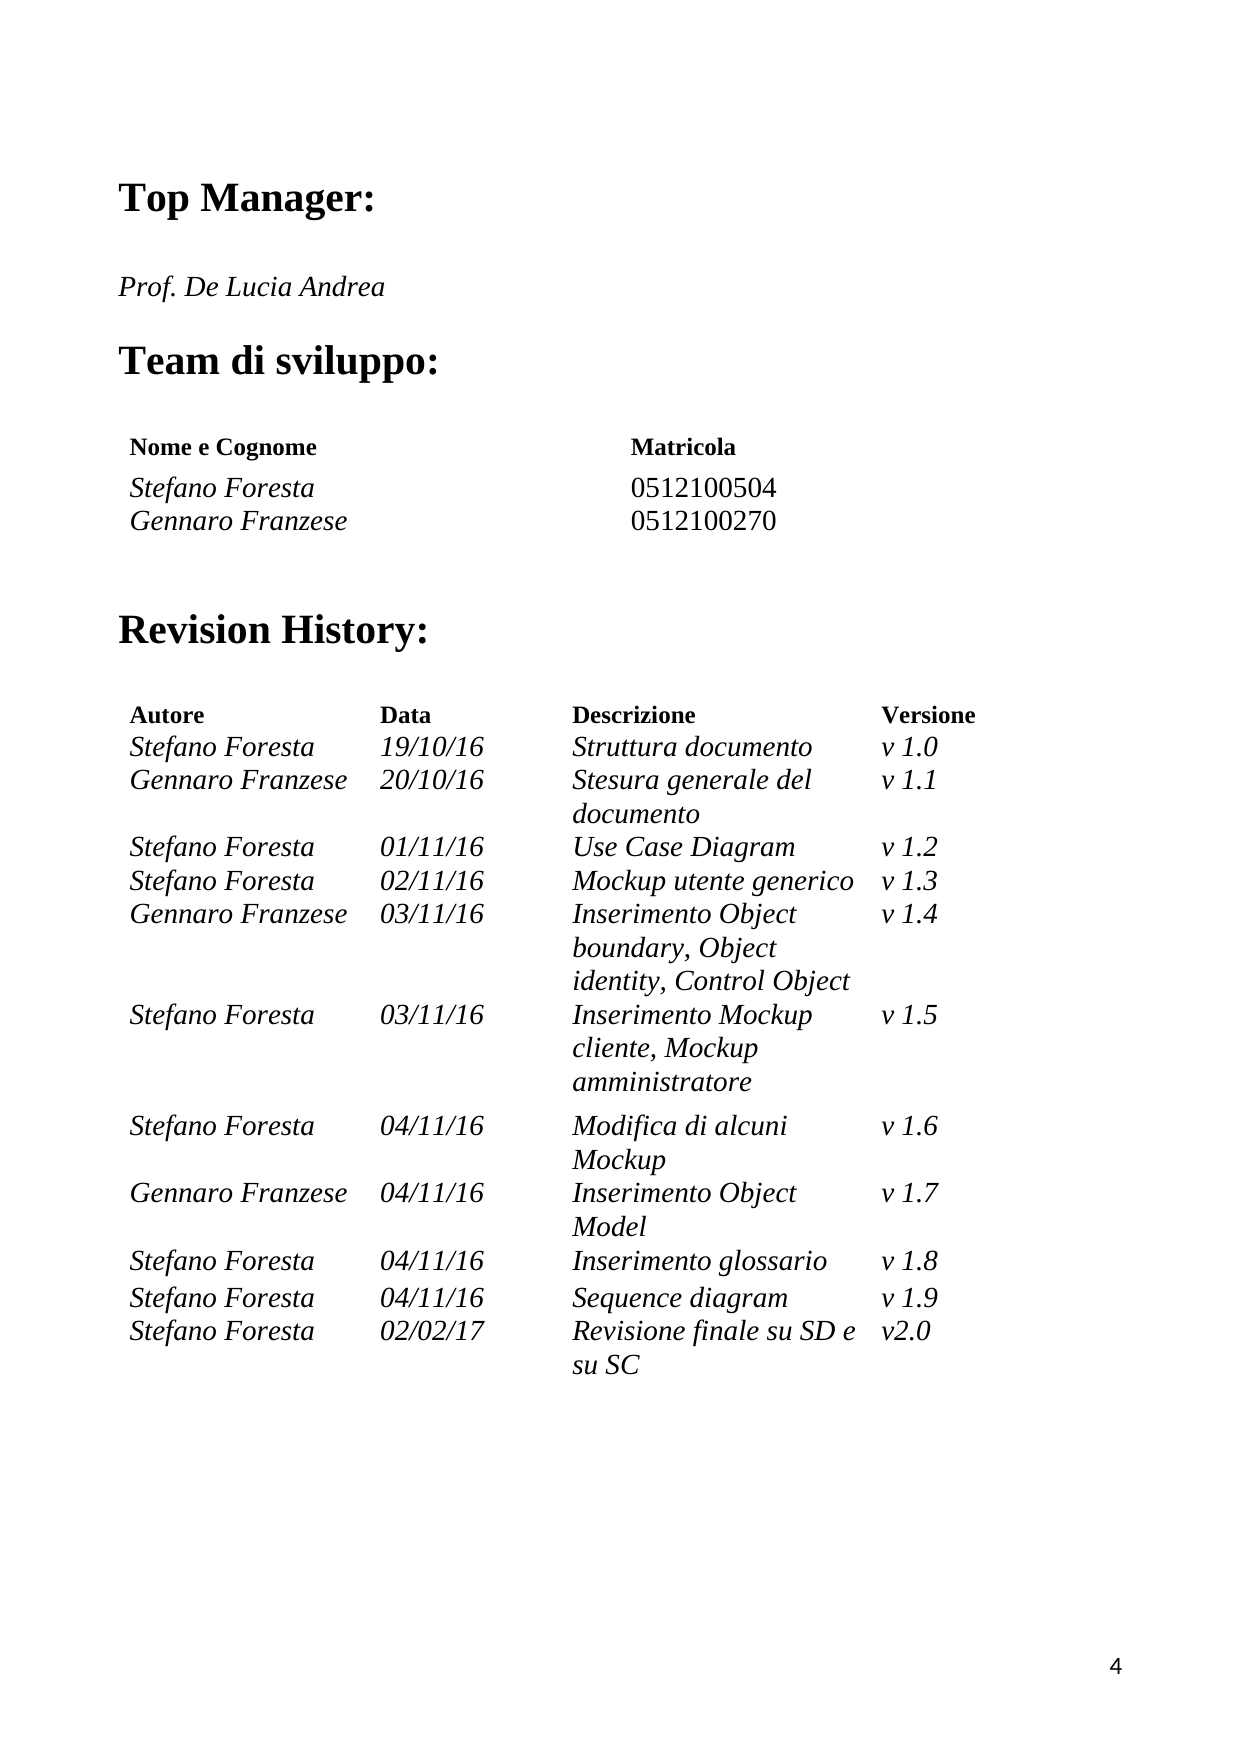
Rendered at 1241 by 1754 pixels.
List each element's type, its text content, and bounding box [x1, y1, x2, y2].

table_cell 01/11/16 [369, 829, 561, 863]
table_cell Gennaro Franzese [118, 896, 369, 997]
table_header Data [369, 700, 561, 729]
table_cell 04/11/16 [369, 1109, 561, 1176]
table_cell 04/11/16 [369, 1280, 561, 1313]
table_cell 20/10/16 [369, 762, 561, 829]
table_cell 02/11/16 [369, 863, 561, 896]
table_cell v 1.0 [870, 729, 1120, 762]
table_cell Inserimento Object boundary, Object identity, Control Object [561, 896, 870, 997]
table_cell Stefano Foresta [118, 829, 369, 863]
table_cell v 1.6 [870, 1109, 1120, 1176]
table_cell v2.0 [870, 1314, 1120, 1401]
table_cell Mockup utente generico [561, 863, 870, 896]
table_cell Stefano Foresta [118, 1243, 369, 1280]
table_cell Stefano Foresta [118, 863, 369, 896]
table_cell Modifica di alcuni Mockup [561, 1109, 870, 1176]
table_cell 19/10/16 [369, 729, 561, 762]
text Team di sviluppo: [118, 336, 1122, 384]
table_cell Gennaro Franzese [118, 1176, 369, 1243]
table_cell Use Case Diagram [561, 829, 870, 863]
table_cell 04/11/16 [369, 1243, 561, 1280]
table_cell Inserimento Object Model [561, 1176, 870, 1243]
table_cell Stefano Foresta [118, 997, 369, 1108]
table_cell 02/02/17 [369, 1314, 561, 1401]
table_cell v 1.8 [870, 1243, 1120, 1280]
table_cell v 1.5 [870, 997, 1120, 1108]
table_cell Inserimento Mockup cliente, Mockup amministratore [561, 997, 870, 1108]
table_cell v 1.3 [870, 863, 1120, 896]
table_cell Stefano Foresta [118, 1314, 369, 1401]
table_cell 03/11/16 [369, 997, 561, 1108]
table_cell Gennaro Franzese [118, 762, 369, 829]
table_cell Gennaro Franzese [118, 504, 619, 537]
table_cell 0512100504 [619, 470, 1120, 503]
table_cell Stefano Foresta [118, 1280, 369, 1313]
table_header Descrizione [561, 700, 870, 729]
table_cell v 1.2 [870, 829, 1120, 863]
table_cell v 1.1 [870, 762, 1120, 829]
text Revision History: [118, 604, 1122, 652]
table_cell 03/11/16 [369, 896, 561, 997]
table_header Nome e Cognome [118, 432, 619, 470]
table_cell Stefano Foresta [118, 1109, 369, 1176]
table_header Versione [870, 700, 1120, 729]
table_cell Sequence diagram [561, 1280, 870, 1313]
table_cell v 1.7 [870, 1176, 1120, 1243]
table_header Matricola [619, 432, 1120, 470]
text Prof. De Lucia Andrea [118, 269, 1122, 302]
table_cell v 1.9 [870, 1280, 1120, 1313]
table_cell v 1.4 [870, 896, 1120, 997]
text Top Manager: [118, 173, 1122, 221]
table_cell Stefano Foresta [118, 729, 369, 762]
table_cell Stefano Foresta [118, 470, 619, 503]
table_cell Struttura documento [561, 729, 870, 762]
table_cell Stesura generale del documento [561, 762, 870, 829]
table_cell Revisione finale su SD e su SC [561, 1314, 870, 1401]
table_header Autore [118, 700, 369, 729]
table_cell 04/11/16 [369, 1176, 561, 1243]
table_cell Inserimento glossario [561, 1243, 870, 1280]
table_cell 0512100270 [619, 504, 1120, 537]
